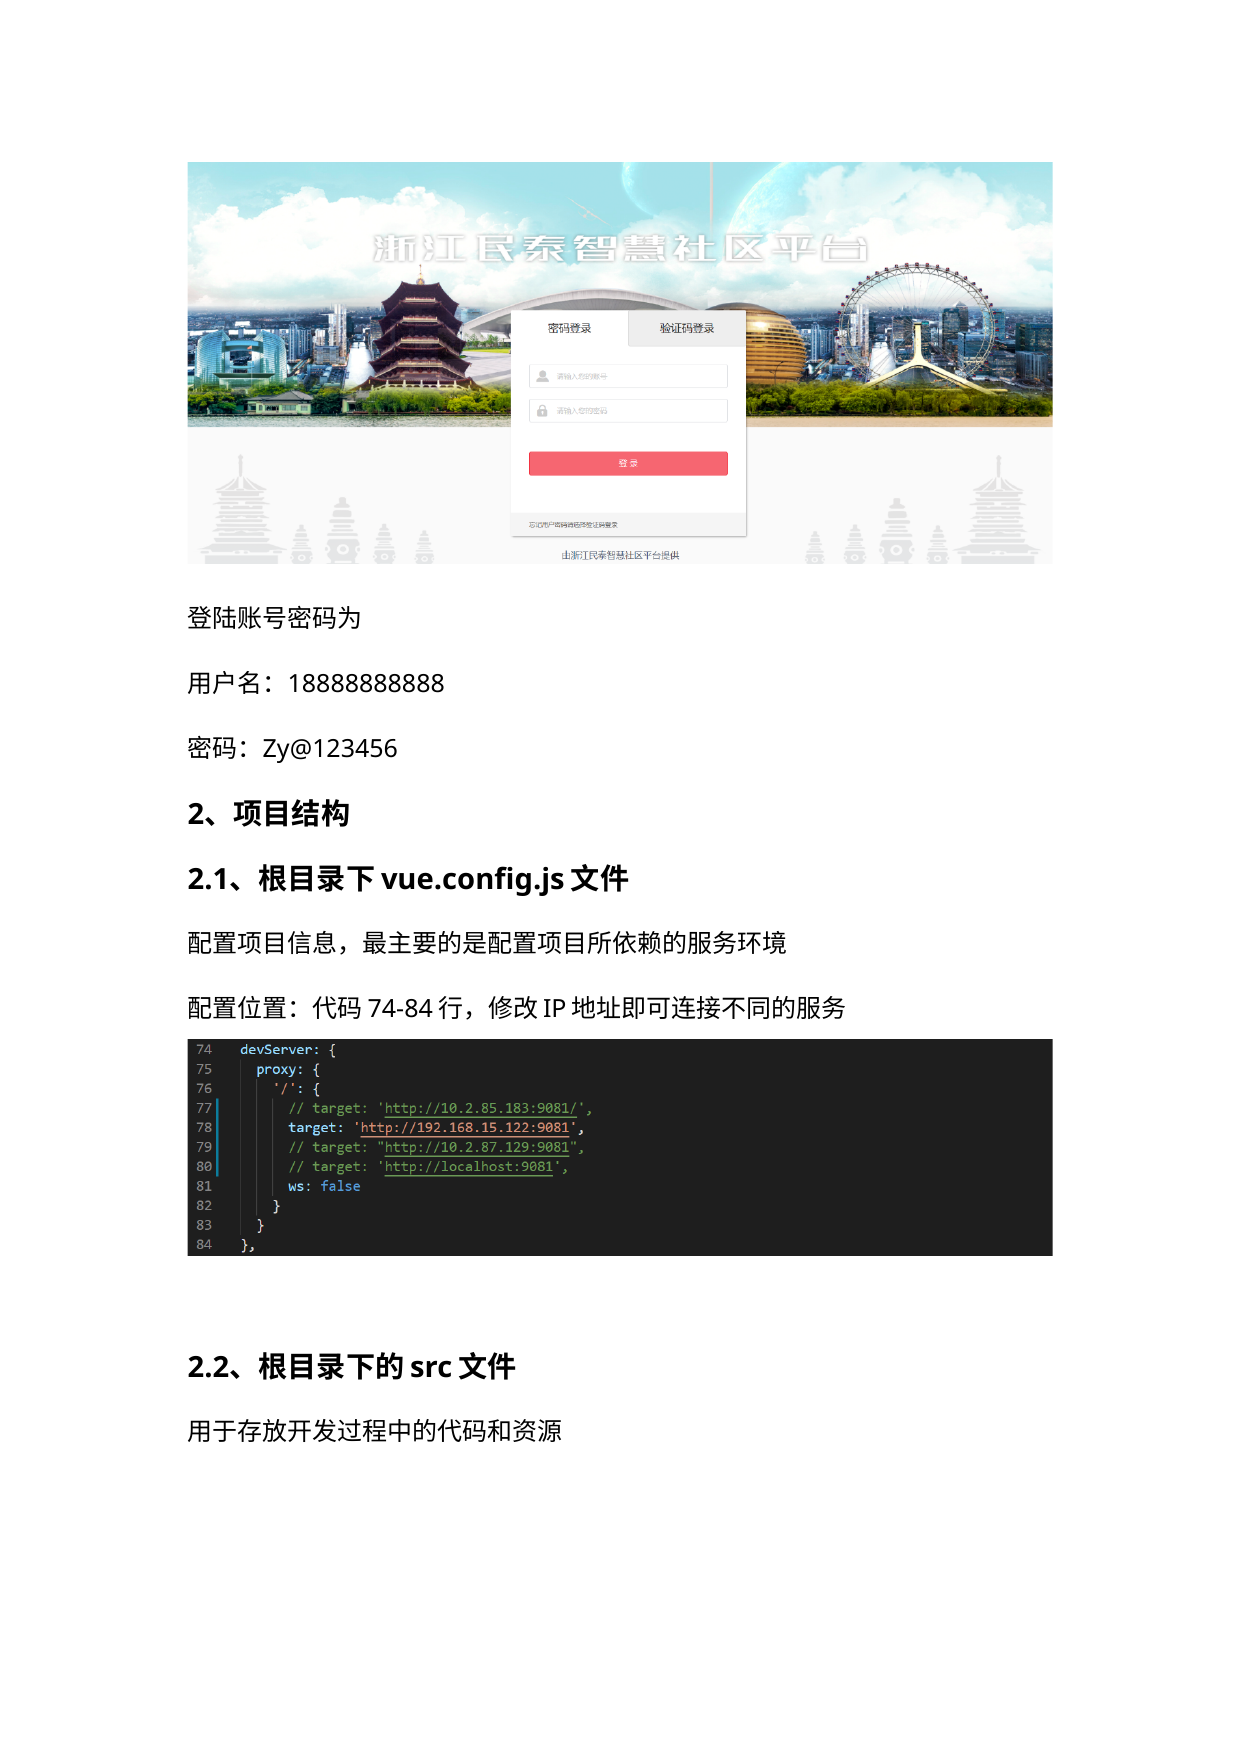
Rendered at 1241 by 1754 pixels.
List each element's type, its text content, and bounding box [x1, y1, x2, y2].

text 密码：Zy@123456 [187, 714, 1053, 779]
picture [187, 162, 1053, 564]
text 配置项目信息，最主要的是配置项目所依赖的服务环境 [187, 909, 1053, 974]
text 用户名：18888888888 [187, 649, 1053, 714]
subtitle 2、项目结构 [187, 779, 1053, 844]
text 登陆账号密码为 [187, 584, 1053, 649]
text 配置位置：代码74-84行，修改IP地址即可连接不同的服务 [187, 974, 1053, 1039]
subtitle 2.1、根目录下vue.config.js文件 [187, 844, 1053, 909]
subtitle 2.2、根目录下的src文件 [187, 1332, 1053, 1397]
text 用于存放开发过程中的代码和资源 [187, 1397, 1053, 1462]
